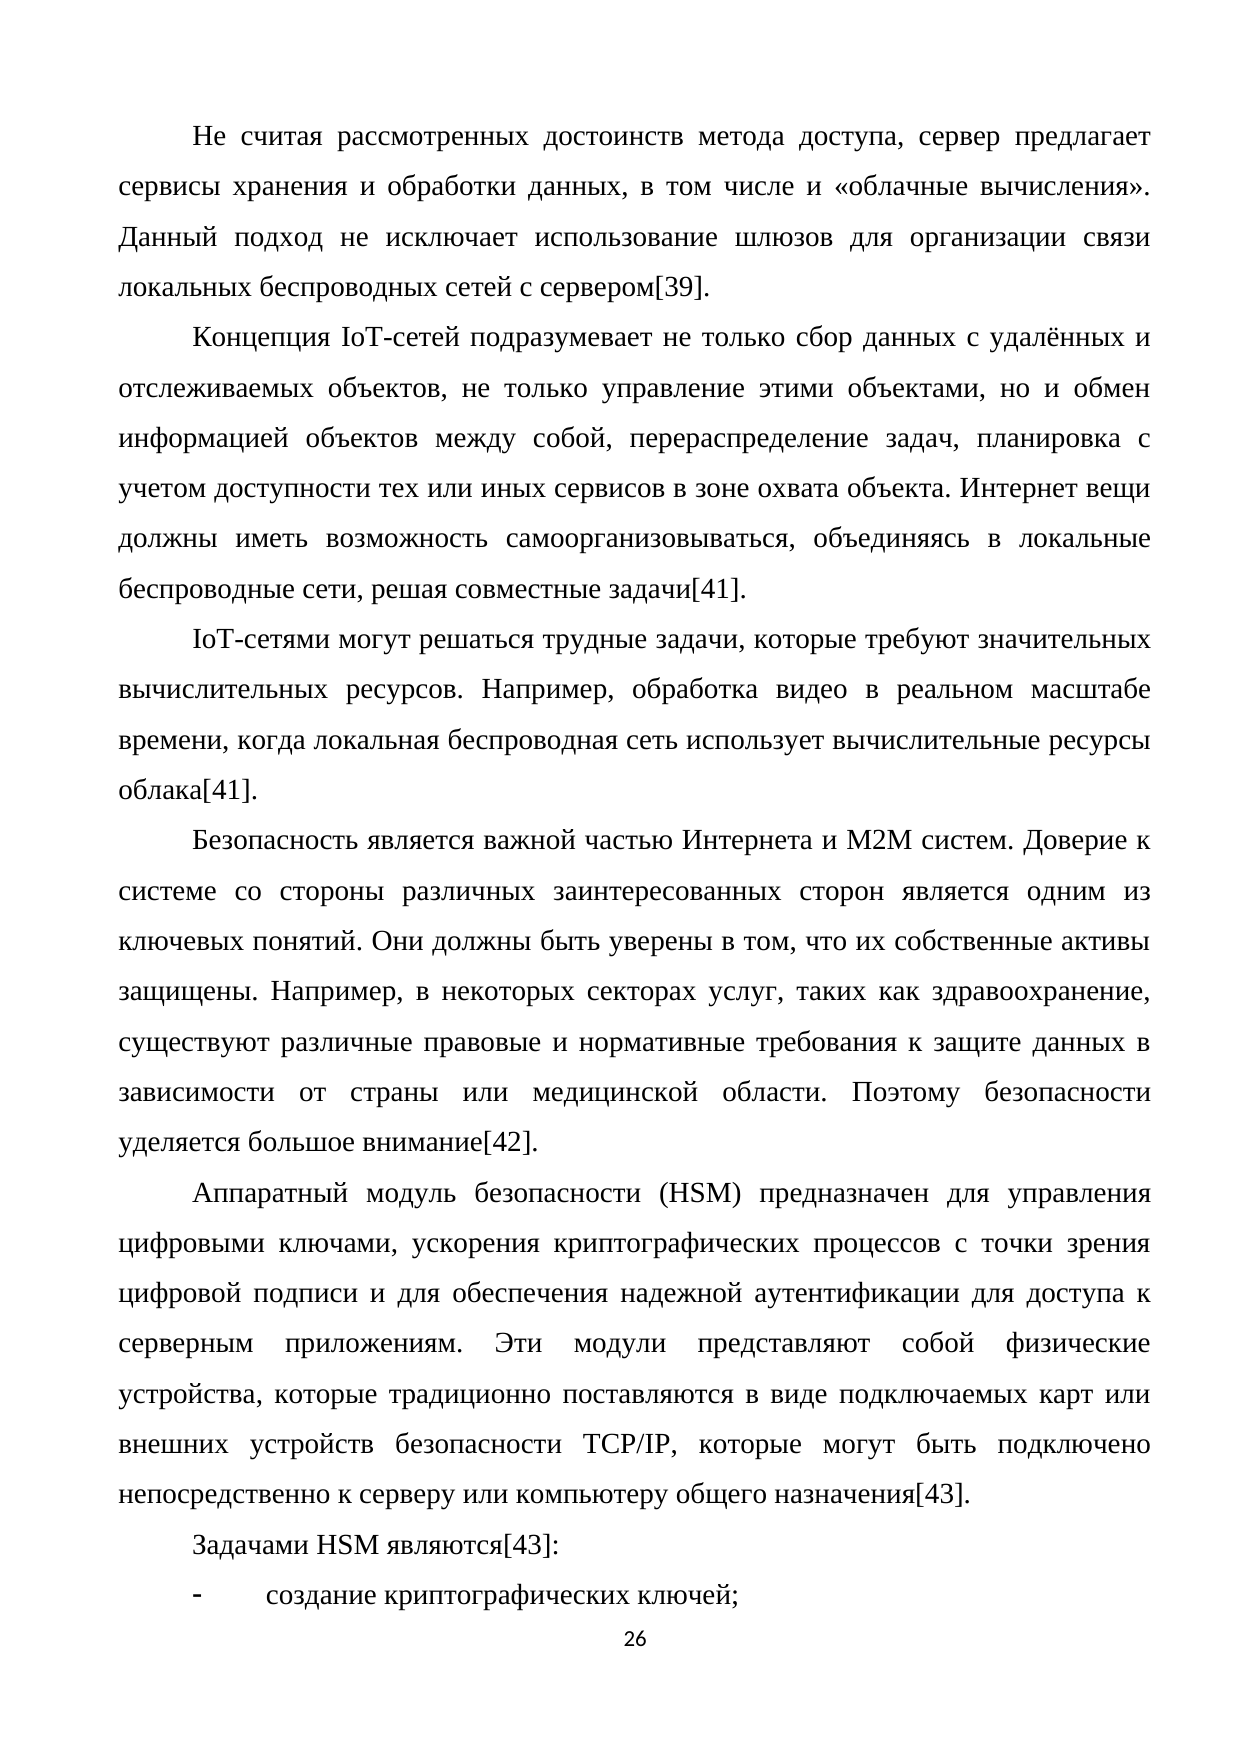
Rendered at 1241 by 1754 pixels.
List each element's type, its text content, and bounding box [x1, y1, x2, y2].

text Концепция IoT-сетей подразумевает не только сбор данных с удалённых и отслеживаемых объектов, не только управление этими объектами, но и обмен информацией объектов между собой, перераспределение задач, планировка с учетом доступности тех или иных сервисов в зоне охвата объекта. Интернет вещи должны иметь возможность самоорганизовываться, объединяясь в локальные беспроводные сети, решая совместные задачи[41]. [118, 319, 1152, 604]
text Задачами HSM являются[43]: [118, 1527, 1152, 1560]
list создание криптографических ключей; [118, 1577, 1152, 1611]
text Безопасность является важной частью Интернета и M2M систем. Доверие к системе со стороны различных заинтересованных сторон является одним из ключевых понятий. Они должны быть уверены в том, что их собственные активы защищены. Например, в некоторых секторах услуг, таких как здравоохранение, существуют различные правовые и нормативные требования к защите данных в зависимости от страны или медицинской области. Поэтому безопасности уделяется большое внимание[42]. [118, 822, 1152, 1158]
text Не считая рассмотренных достоинств метода доступа, сервер предлагает сервисы хранения и обработки данных, в том числе и «облачные вычисления». Данный подход не исключает использование шлюзов для организации связи локальных беспроводных сетей с сервером[39]. [118, 118, 1152, 303]
text IoT-сетями могут решаться трудные задачи, которые требуют значительных вычислительных ресурсов. Например, обработка видео в реальном масштабе времени, когда локальная беспроводная сеть использует вычислительные ресурсы облака[41]. [118, 621, 1152, 806]
text Аппаратный модуль безопасности (HSM) предназначен для управления цифровыми ключами, ускорения криптографических процессов с точки зрения цифровой подписи и для обеспечения надежной аутентификации для доступа к серверным приложениям. Эти модули представляют собой физические устройства, которые традиционно поставляются в виде подключаемых карт или внешних устройств безопасности TCP/IP, которые могут быть подключено непосредственно к серверу или компьютеру общего назначения[43]. [118, 1175, 1152, 1510]
